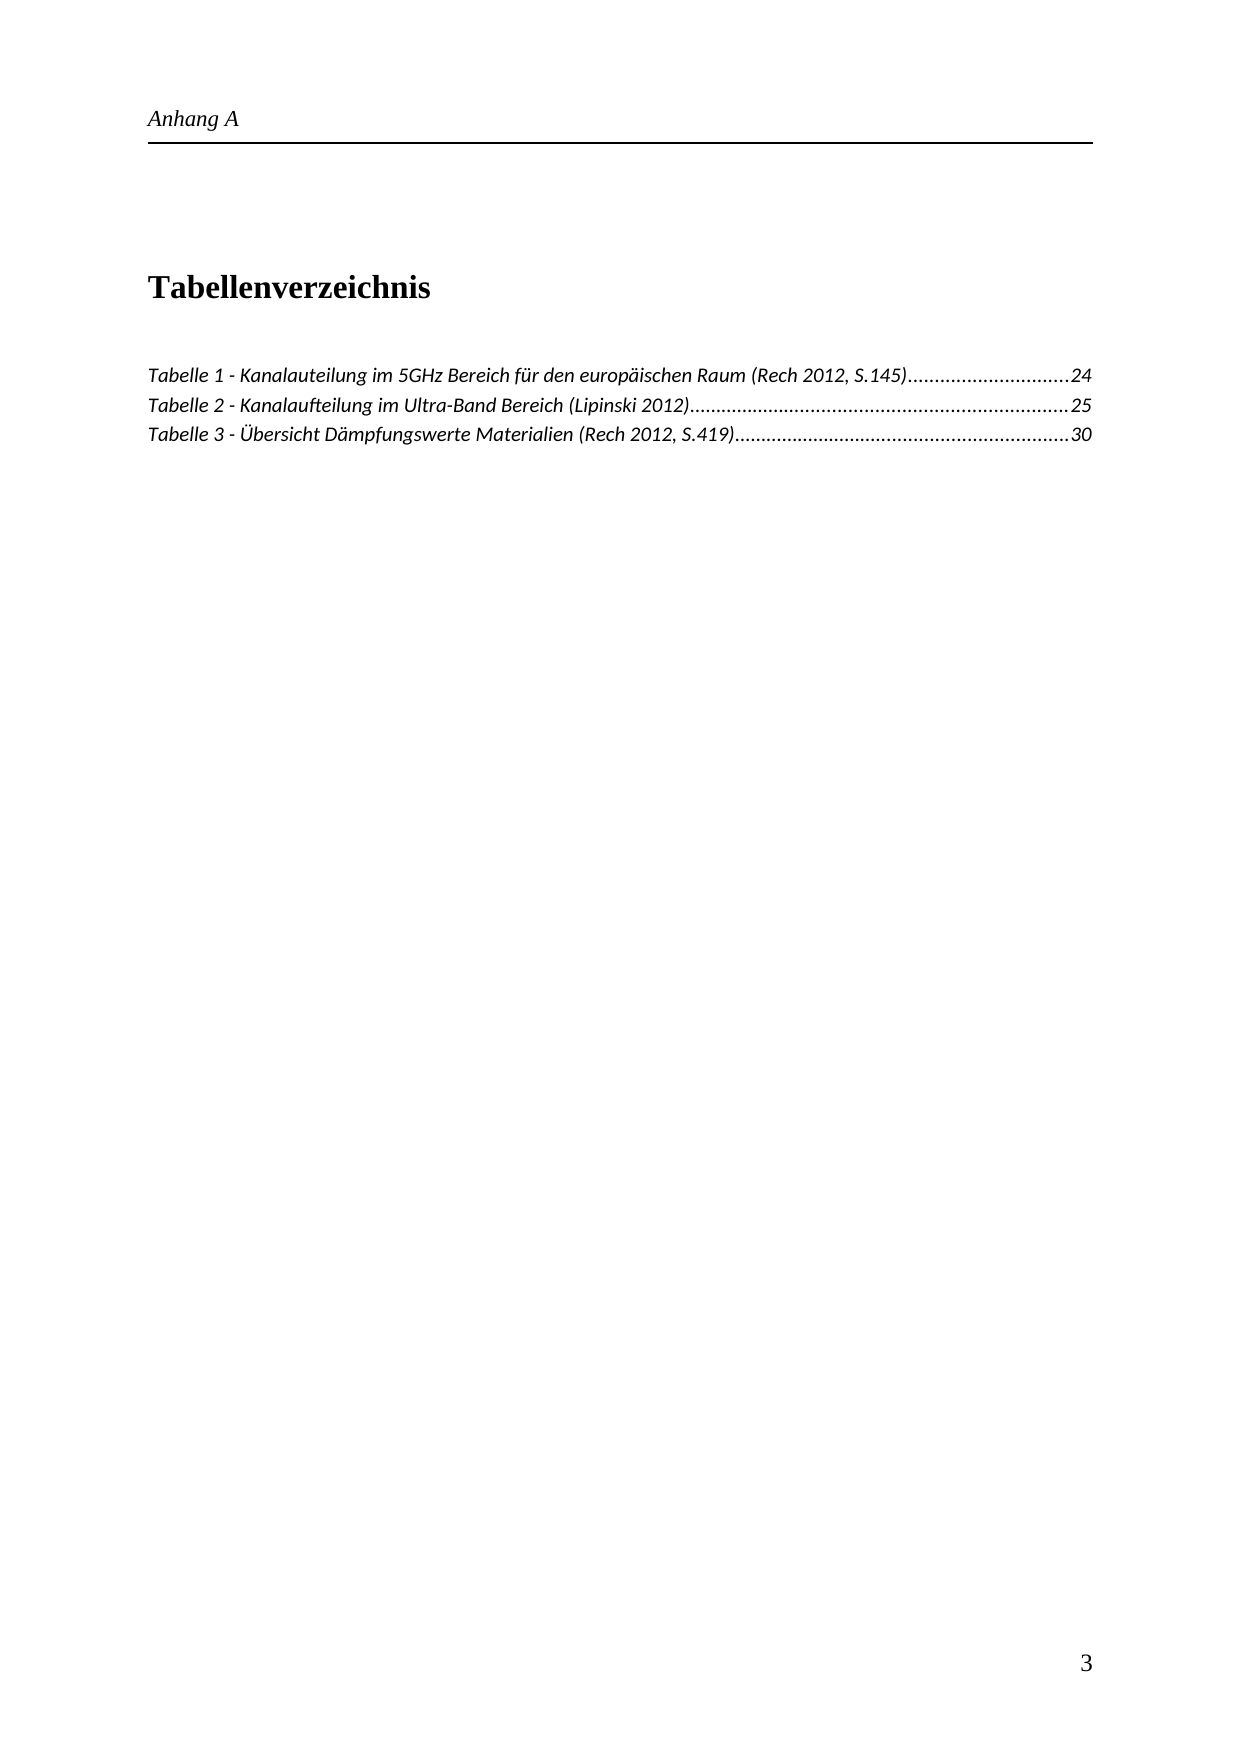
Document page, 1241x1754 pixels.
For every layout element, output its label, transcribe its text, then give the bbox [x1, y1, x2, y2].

subtitle Tabellenverzeichnis [148, 268, 1093, 306]
text Tabelle 2 - Kanalaufteilung im Ultra-Band Bereich (Lipinski 2012) 25 [148, 392, 1093, 417]
text Tabelle 1 - Kanalauteilung im 5GHz Bereich für den europäischen Raum (Rech 2012, S.145) 24 [148, 363, 1093, 388]
text Tabelle 3 - Übersicht Dämpfungswerte Materialien (Rech 2012, S.419) 30 [148, 421, 1093, 446]
